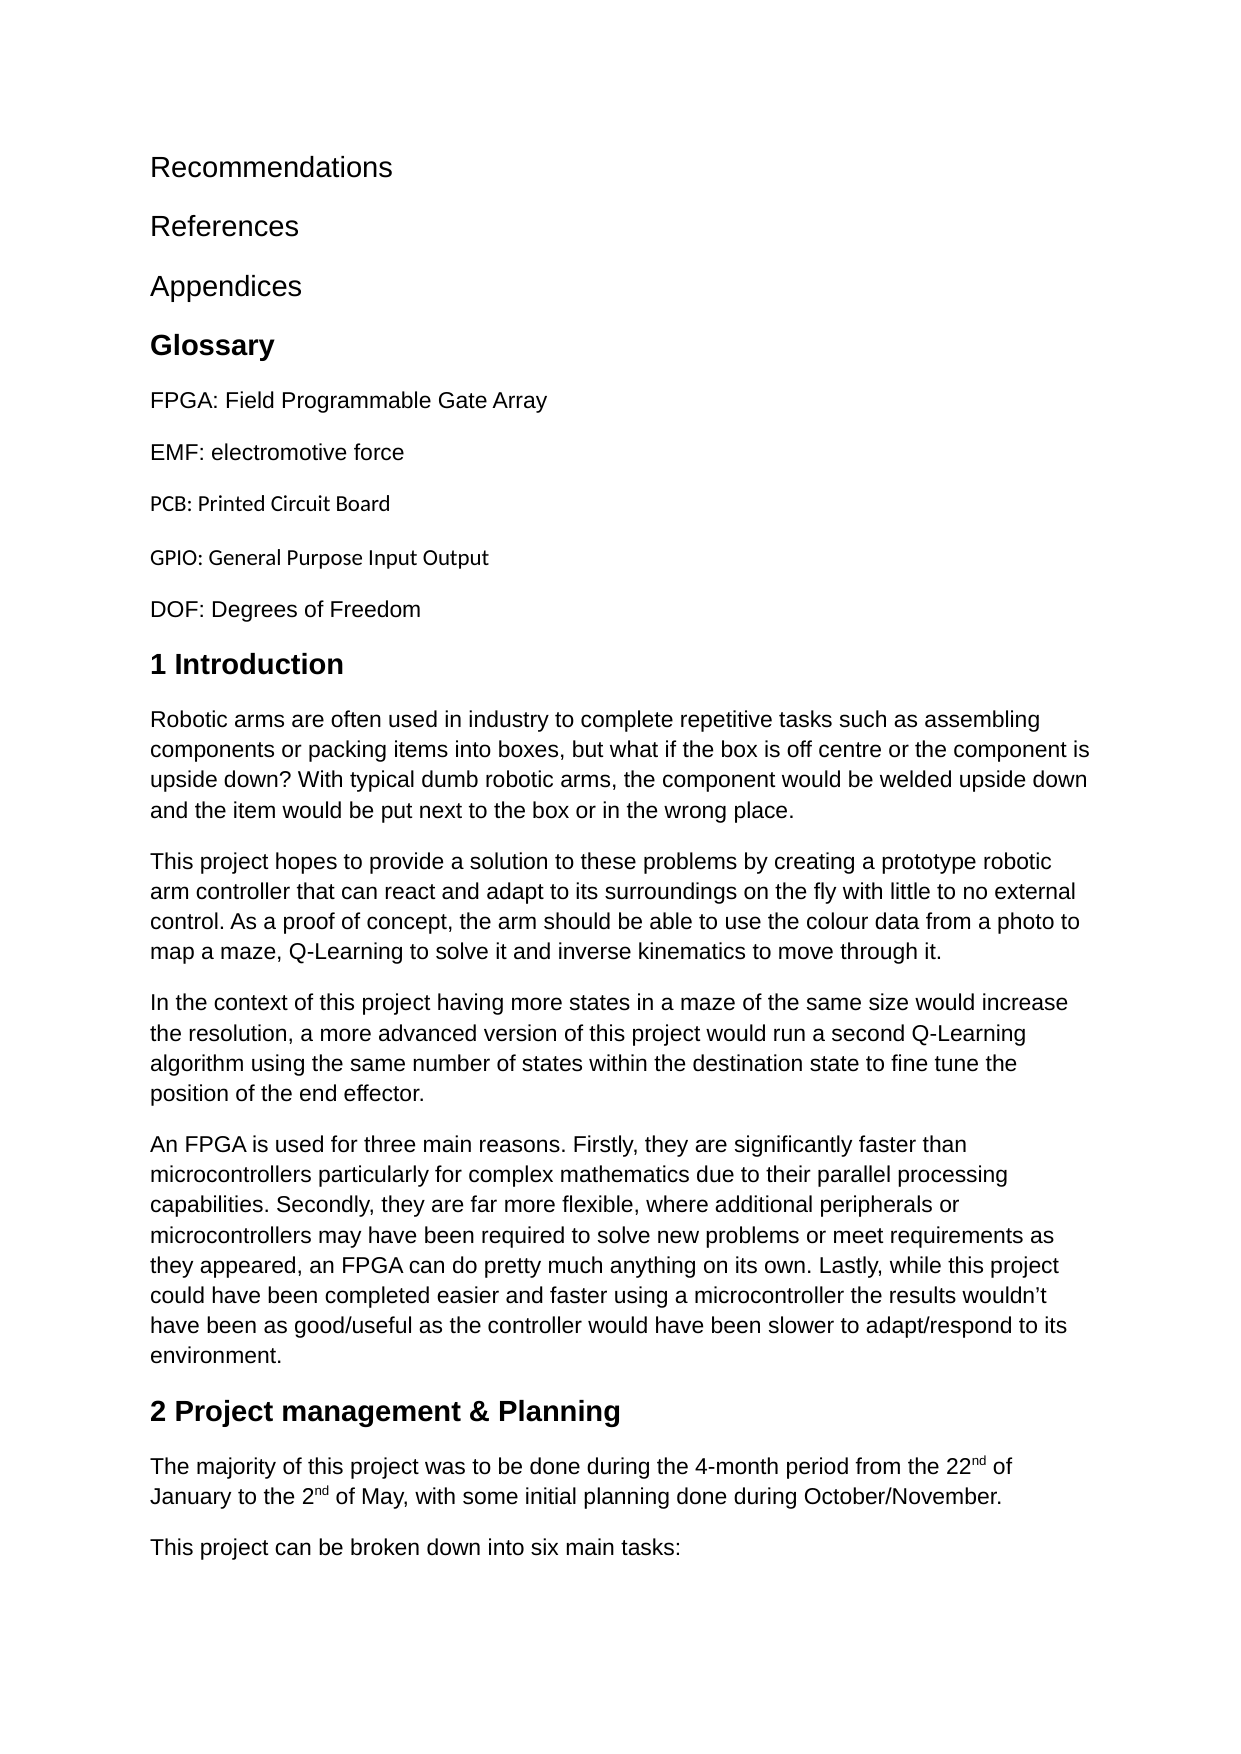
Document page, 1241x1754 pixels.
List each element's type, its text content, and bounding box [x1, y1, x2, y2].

text This project hopes to provide a solution to these problems by creating a prototype robotic arm controller that can react and adapt to its surroundings on the fly with little to no external control. As a proof of concept, the arm should be able to use the colour data from a photo to map a maze, Q-Learning to solve it and inverse kinematics to move through it. [150, 848, 1090, 965]
text Glossary [150, 328, 1090, 362]
text References [150, 209, 1090, 243]
text Robotic arms are often used in industry to complete repetitive tasks such as assembling components or packing items into boxes, but what if the box is off centre or the component is upside down? With typical dumb robotic arms, the component would be welded upside down and the item would be put next to the box or in the wrong place. [150, 706, 1090, 823]
text DOF: Degrees of Freedom [150, 596, 1090, 622]
text The majority of this project was to be done during the 4-month period from the 22nd of January to the 2nd of May, with some initial planning done during October/November. [150, 1453, 1090, 1509]
text Recommendations [150, 150, 1090, 183]
text EMF: electromotive force [150, 438, 1090, 465]
text 2 Project management & Planning [150, 1393, 1090, 1427]
text PCB: Printed Circuit Board [150, 489, 1090, 518]
text In the context of this project having more states in a maze of the same size would increase the resolution, a more advanced version of this project would run a second Q-Learning algorithm using the same number of states within the destination state to fine tune the position of the end effector. [150, 989, 1090, 1106]
text 1 Introduction [150, 647, 1090, 680]
text Appendices [150, 269, 1090, 302]
text This project can be broken down into six main tasks: [150, 1534, 1090, 1561]
text An FPGA is used for three main reasons. Firstly, they are significantly faster than microcontrollers particularly for complex mathematics due to their parallel processing capabilities. Secondly, they are far more flexible, where additional peripherals or microcontrollers may have been required to solve new problems or meet requirements as they appeared, an FPGA can do pretty much anything on its own. Lastly, while this project could have been completed easier and faster using a microcontroller the results wouldn’t have been as good/useful as the controller would have been slower to adapt/respond to its environment. [150, 1131, 1090, 1369]
text GPIO: General Purpose Input Output [150, 543, 1090, 571]
text FPGA: Field Programmable Gate Array [150, 387, 1090, 414]
